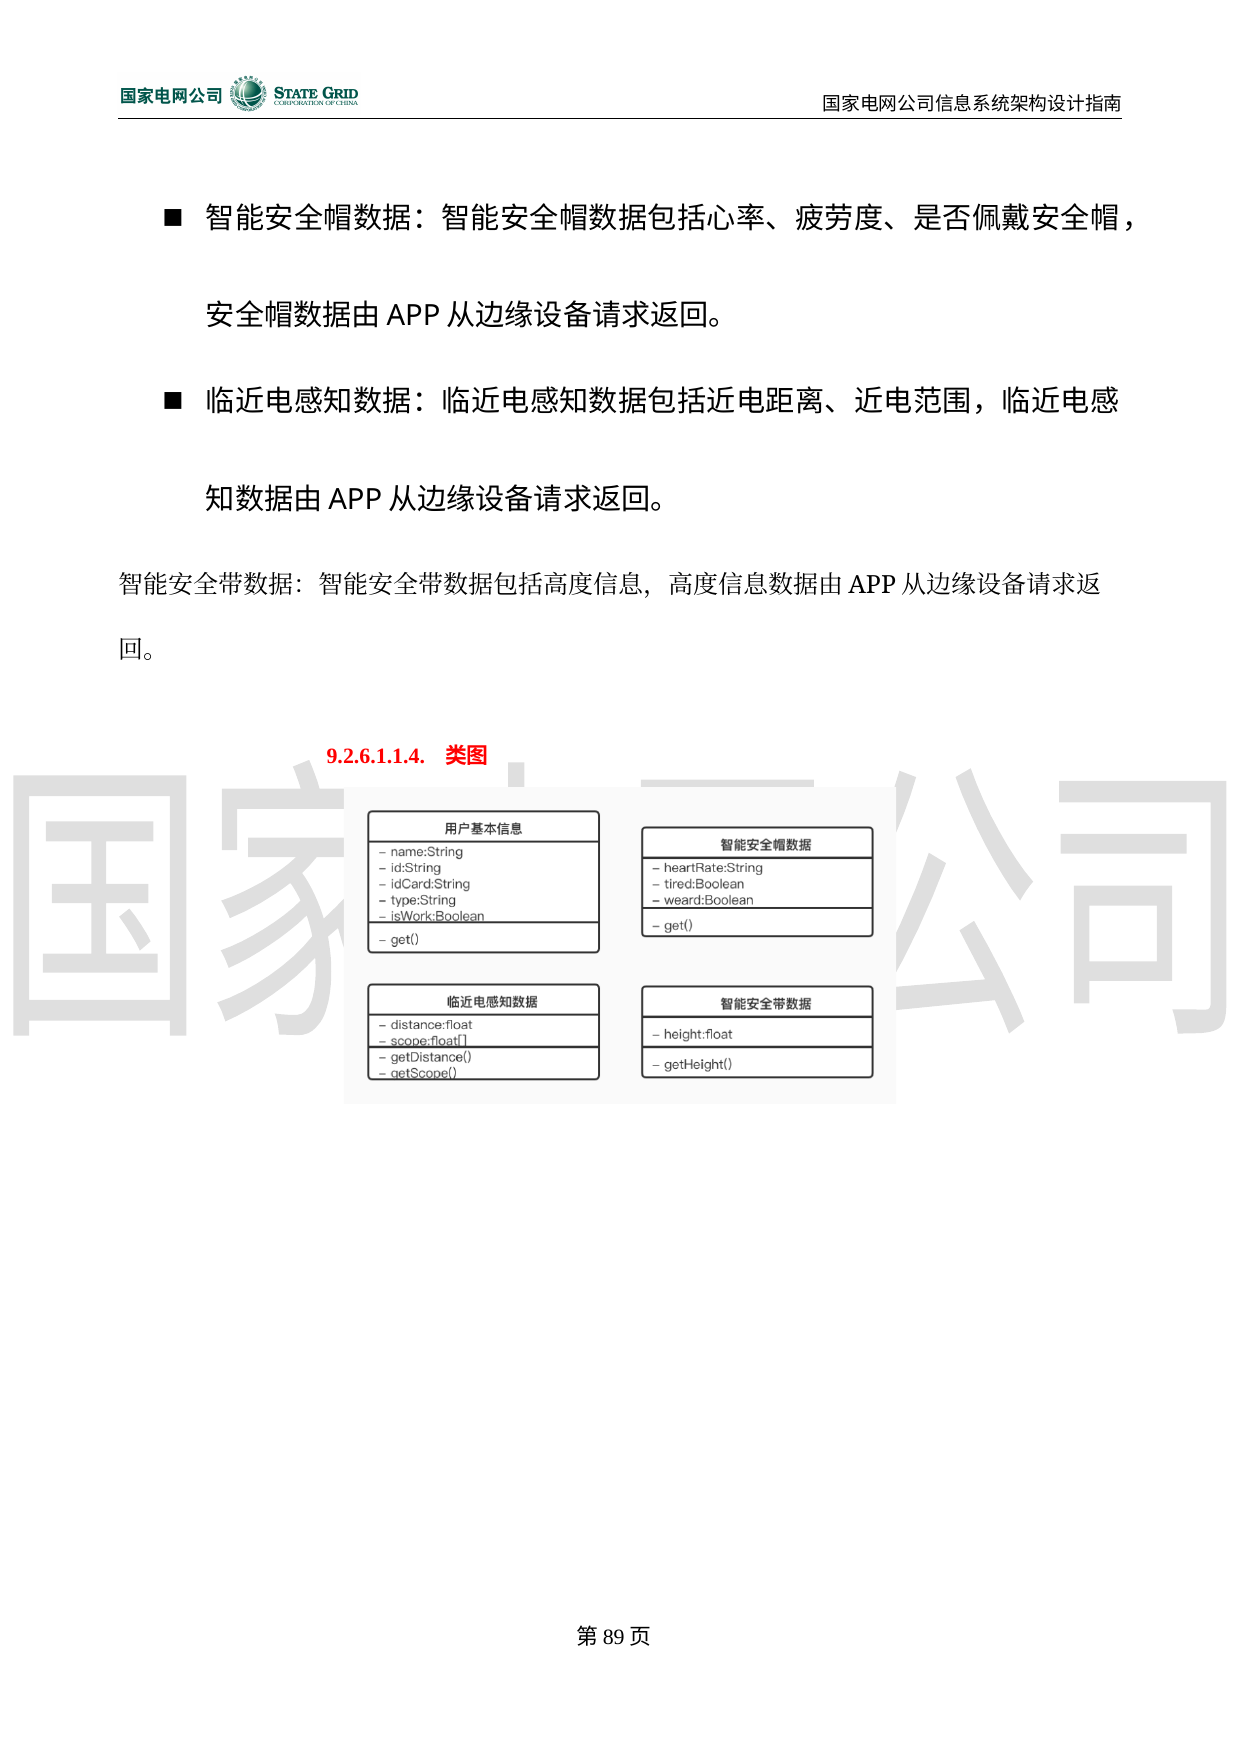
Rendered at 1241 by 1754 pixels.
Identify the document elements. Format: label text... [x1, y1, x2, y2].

list 智能安全帽数据：智能安全帽数据包括心率、疲劳度、是否佩戴安全帽，安全帽数据由APP从边缘设备请求返回。 [162, 183, 1122, 346]
picture [343, 787, 897, 1104]
picture [116, 72, 362, 115]
subtitle 类图 [326, 738, 1122, 770]
text 智能安全带数据：智能安全带数据包括高度信息，高度信息数据由APP从边缘设备请求返回。 [118, 550, 1122, 680]
list 临近电感知数据：临近电感知数据包括近电距离、近电范围，临近电感知数据由APP从边缘设备请求返回。 [162, 367, 1122, 529]
